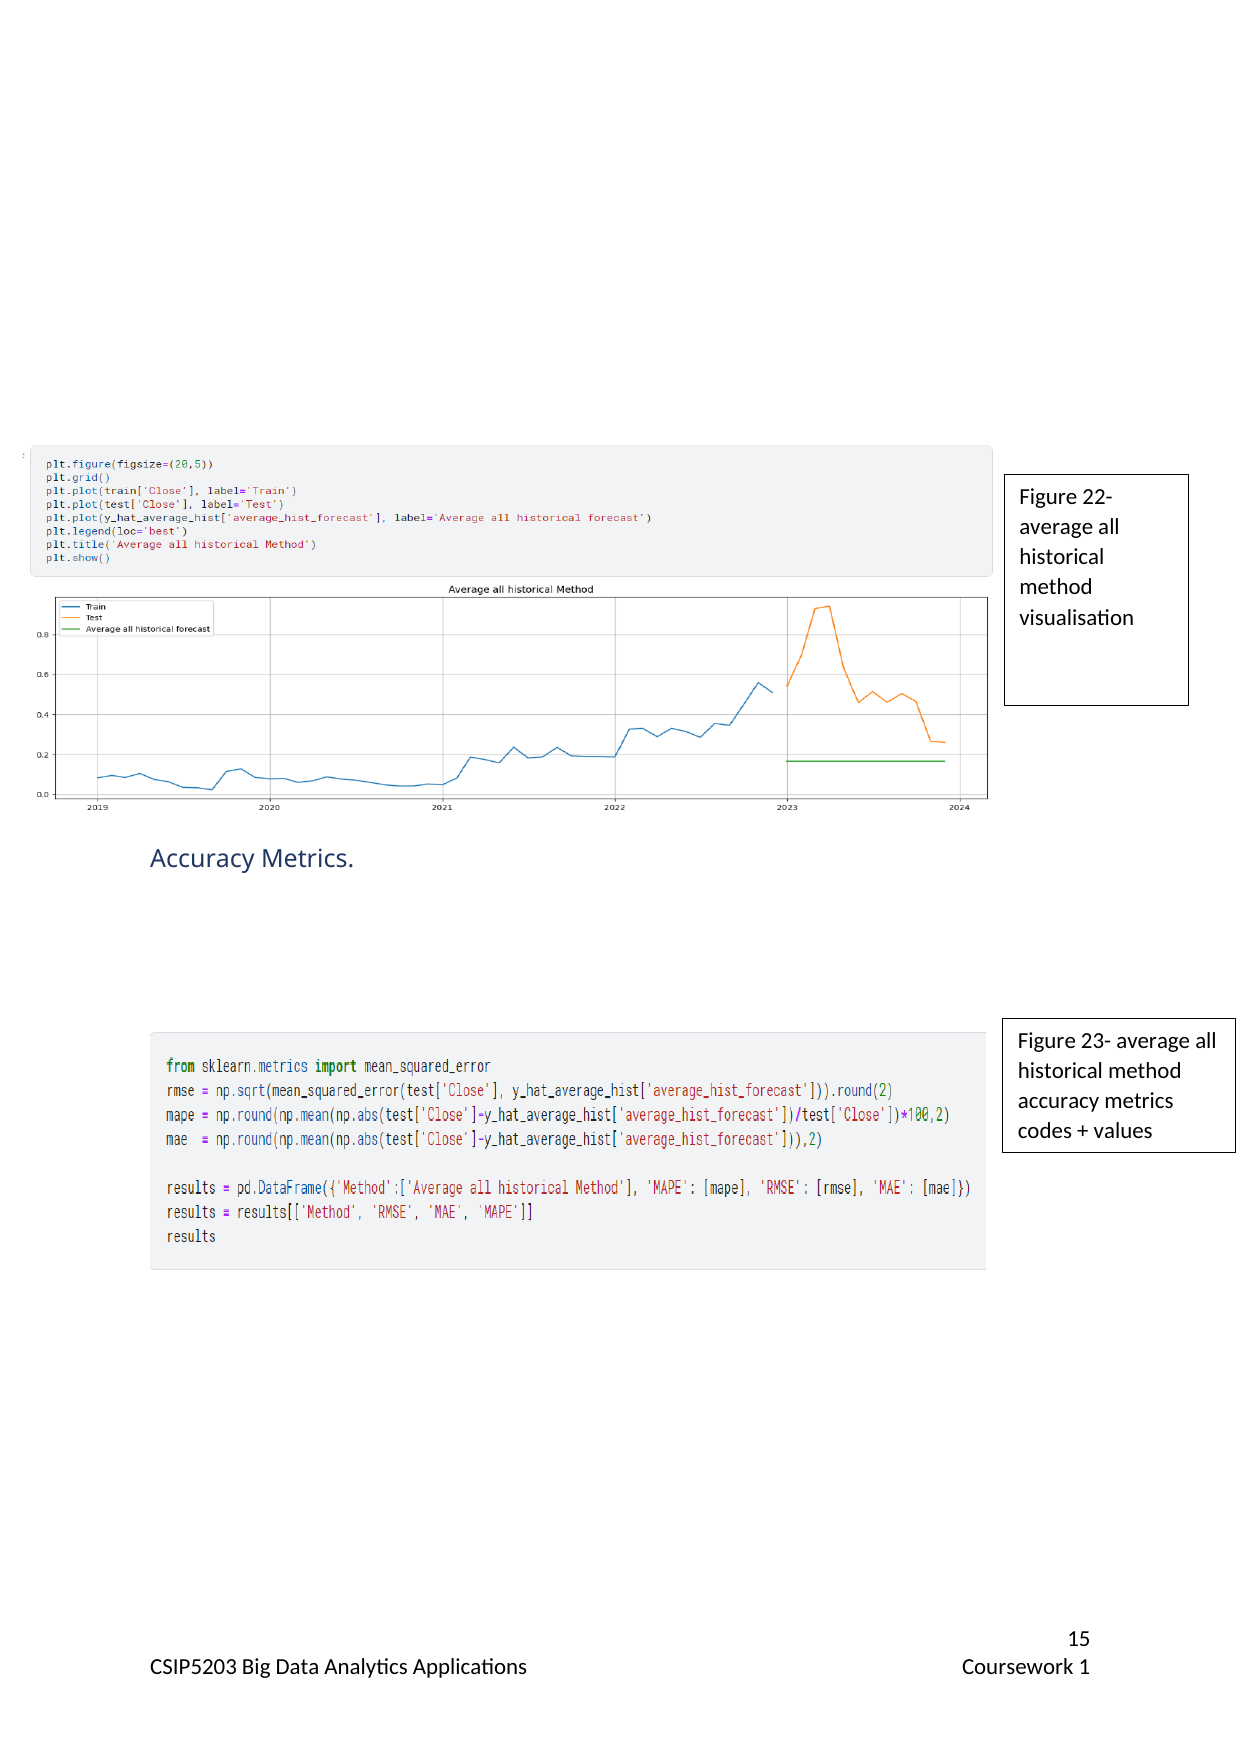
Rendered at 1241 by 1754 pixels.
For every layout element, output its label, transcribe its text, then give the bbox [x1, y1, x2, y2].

picture [18, 440, 1001, 823]
subtitle Accuracy Metrics. [150, 840, 1090, 874]
picture [150, 1020, 987, 1289]
